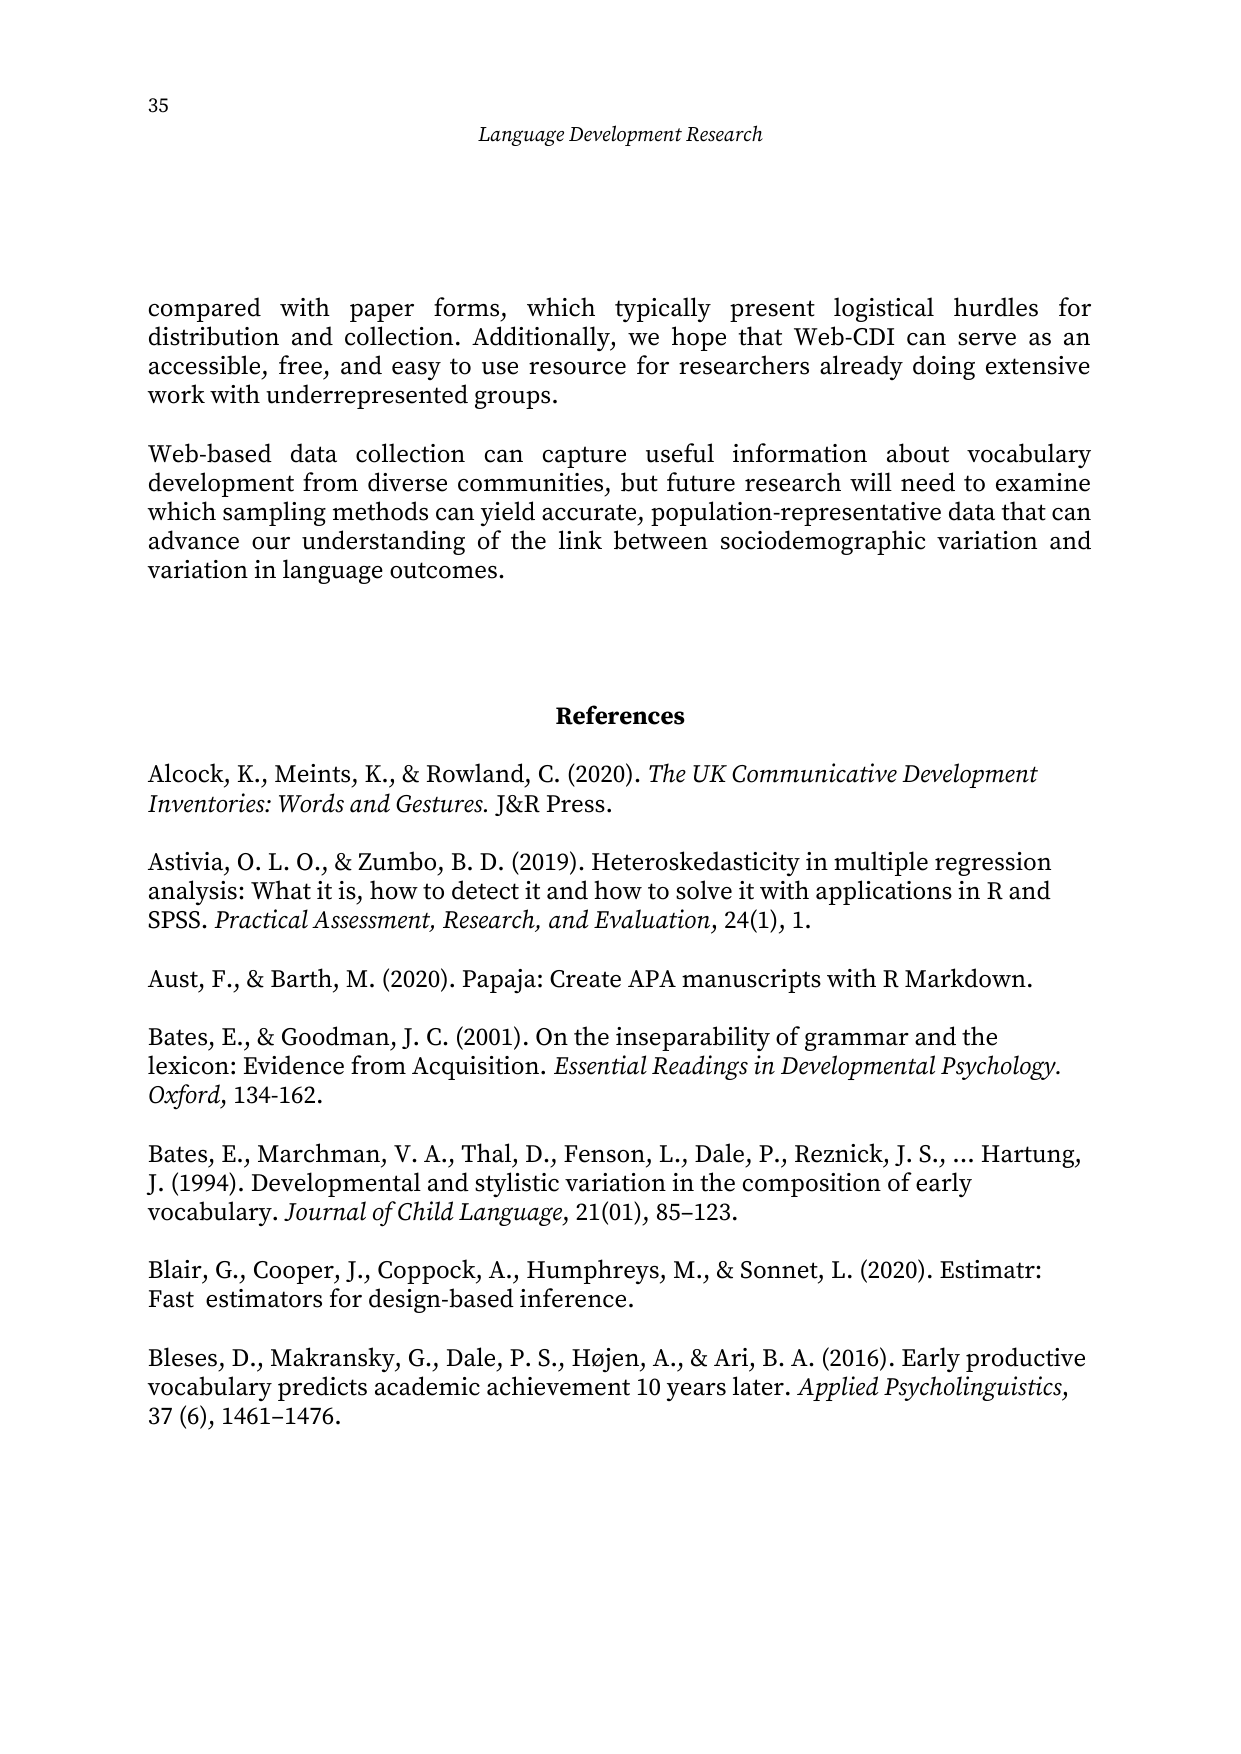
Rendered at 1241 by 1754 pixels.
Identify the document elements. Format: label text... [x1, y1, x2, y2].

text Astivia, O. L. O., & Zumbo, B. D. (2019). Heteroskedasticity in multiple regression analysis: What it is, how to detect it and how to solve it with applications in R and SPSS. Practical Assessment, Research, and Evaluation, 24(1), 1. [148, 847, 1092, 934]
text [148, 293, 1092, 409]
text Alcock, K., Meints, K., & Rowland, C. (2020). The UK Communicative Development Inventories: Words and Gestures. J&R Press. [148, 759, 1092, 818]
text Bleses, D., Makransky, G., Dale, P. S., Højen, A., & Ari, B. A. (2016). Early productive vocabulary predicts academic achievement 10 years later. Applied Psycholinguistics, 37 (6), 1461–1476. [148, 1343, 1092, 1430]
text Web-based data collection can capture useful information about vocabulary development from diverse communities, but future research will need to examine which sampling methods can yield accurate, population-representative data that can advance our understanding of the link between sociodemographic variation and variation in language outcomes. [148, 439, 1092, 584]
text Bates, E., & Goodman, J. C. (2001). On the inseparability of grammar and the lexicon: Evidence from Acquisition. Essential Readings in Developmental Psychology. Oxford, 134-162. [148, 1022, 1092, 1109]
text Aust, F., & Barth, M. (2020). Papaja: Create APA manuscripts with R Markdown. [148, 964, 1092, 993]
text Blair, G., Cooper, J., Coppock, A., Humphreys, M., & Sonnet, L. (2020). Estimatr: Fast estimators for design-based inference. [148, 1255, 1092, 1314]
subtitle References [148, 701, 1092, 730]
text Bates, E., Marchman, V. A., Thal, D., Fenson, L., Dale, P., Reznick, J. S., … Hartung, J. (1994). Developmental and stylistic variation in the composition of early vocabulary. Journal of Child Language, 21(01), 85–123. [148, 1139, 1092, 1226]
